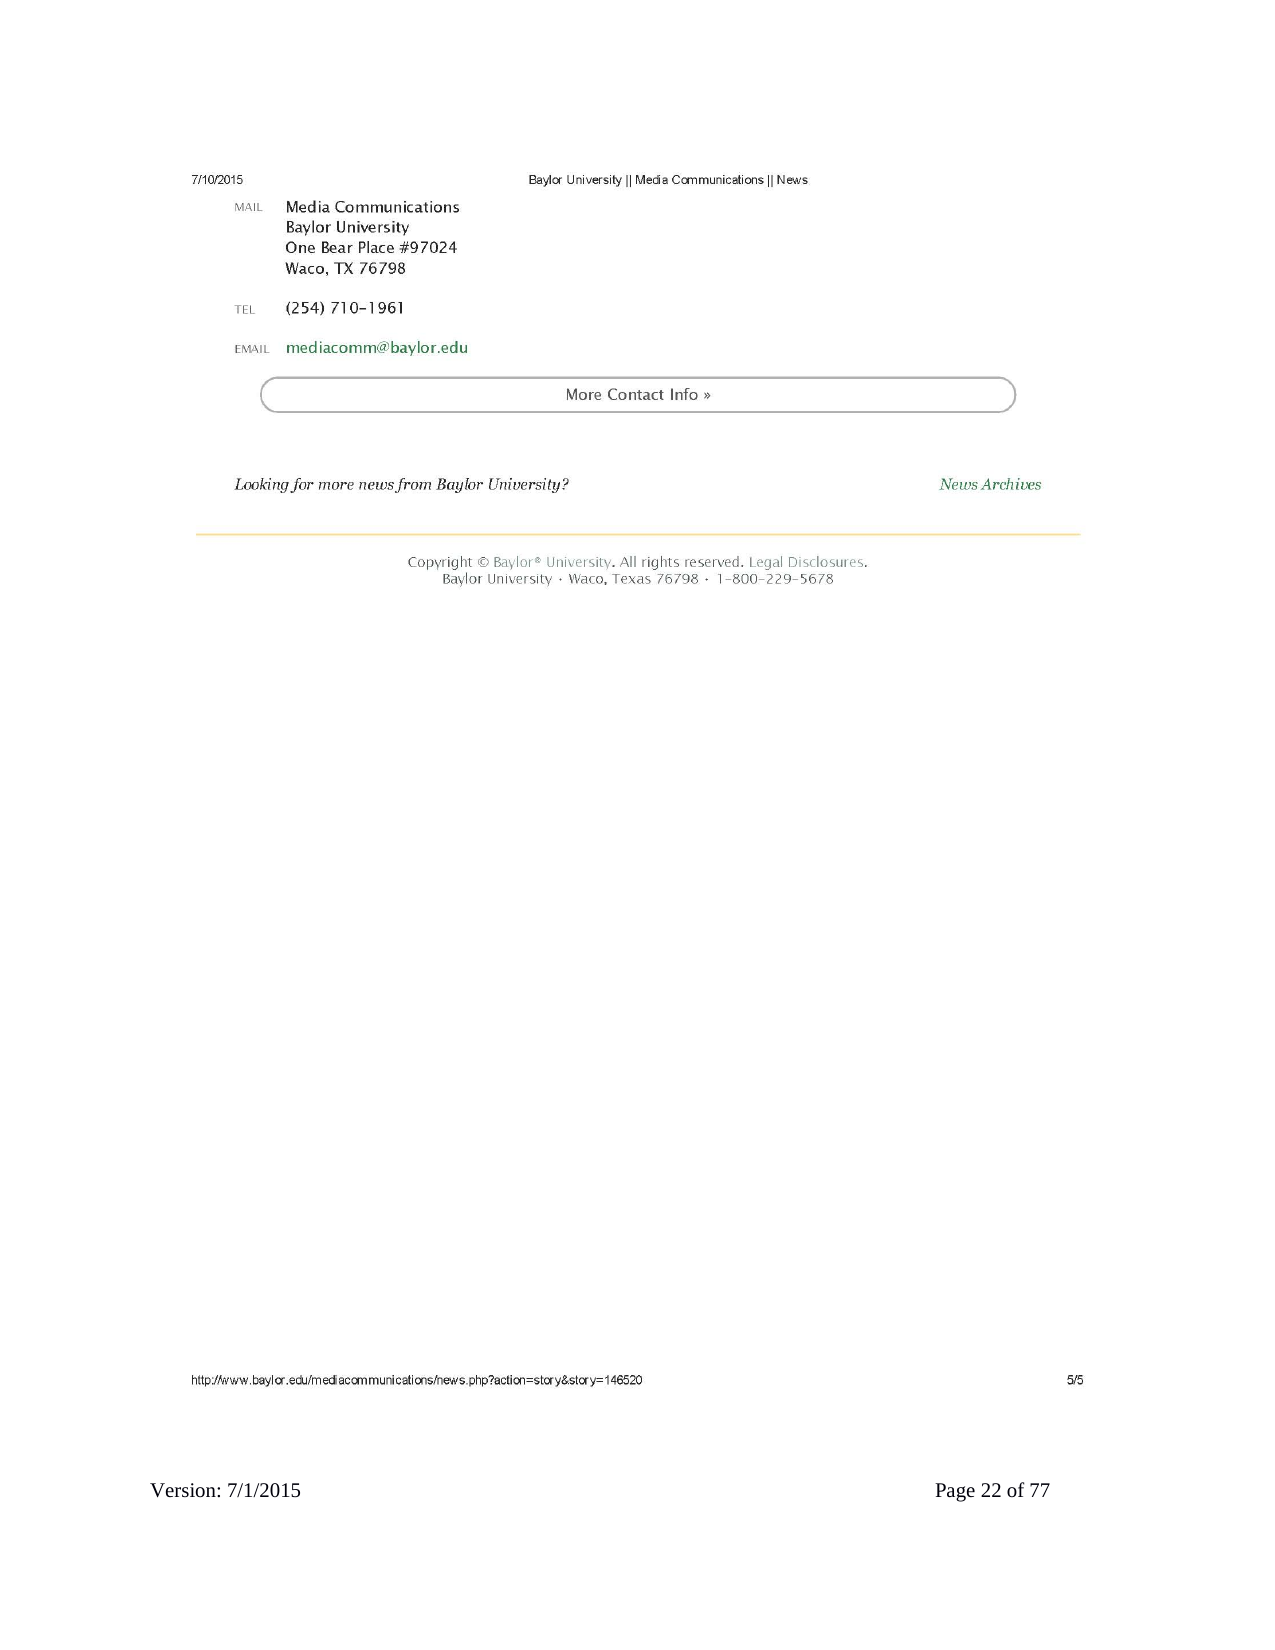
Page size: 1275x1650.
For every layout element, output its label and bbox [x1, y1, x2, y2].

picture [150, 150, 1124, 1411]
